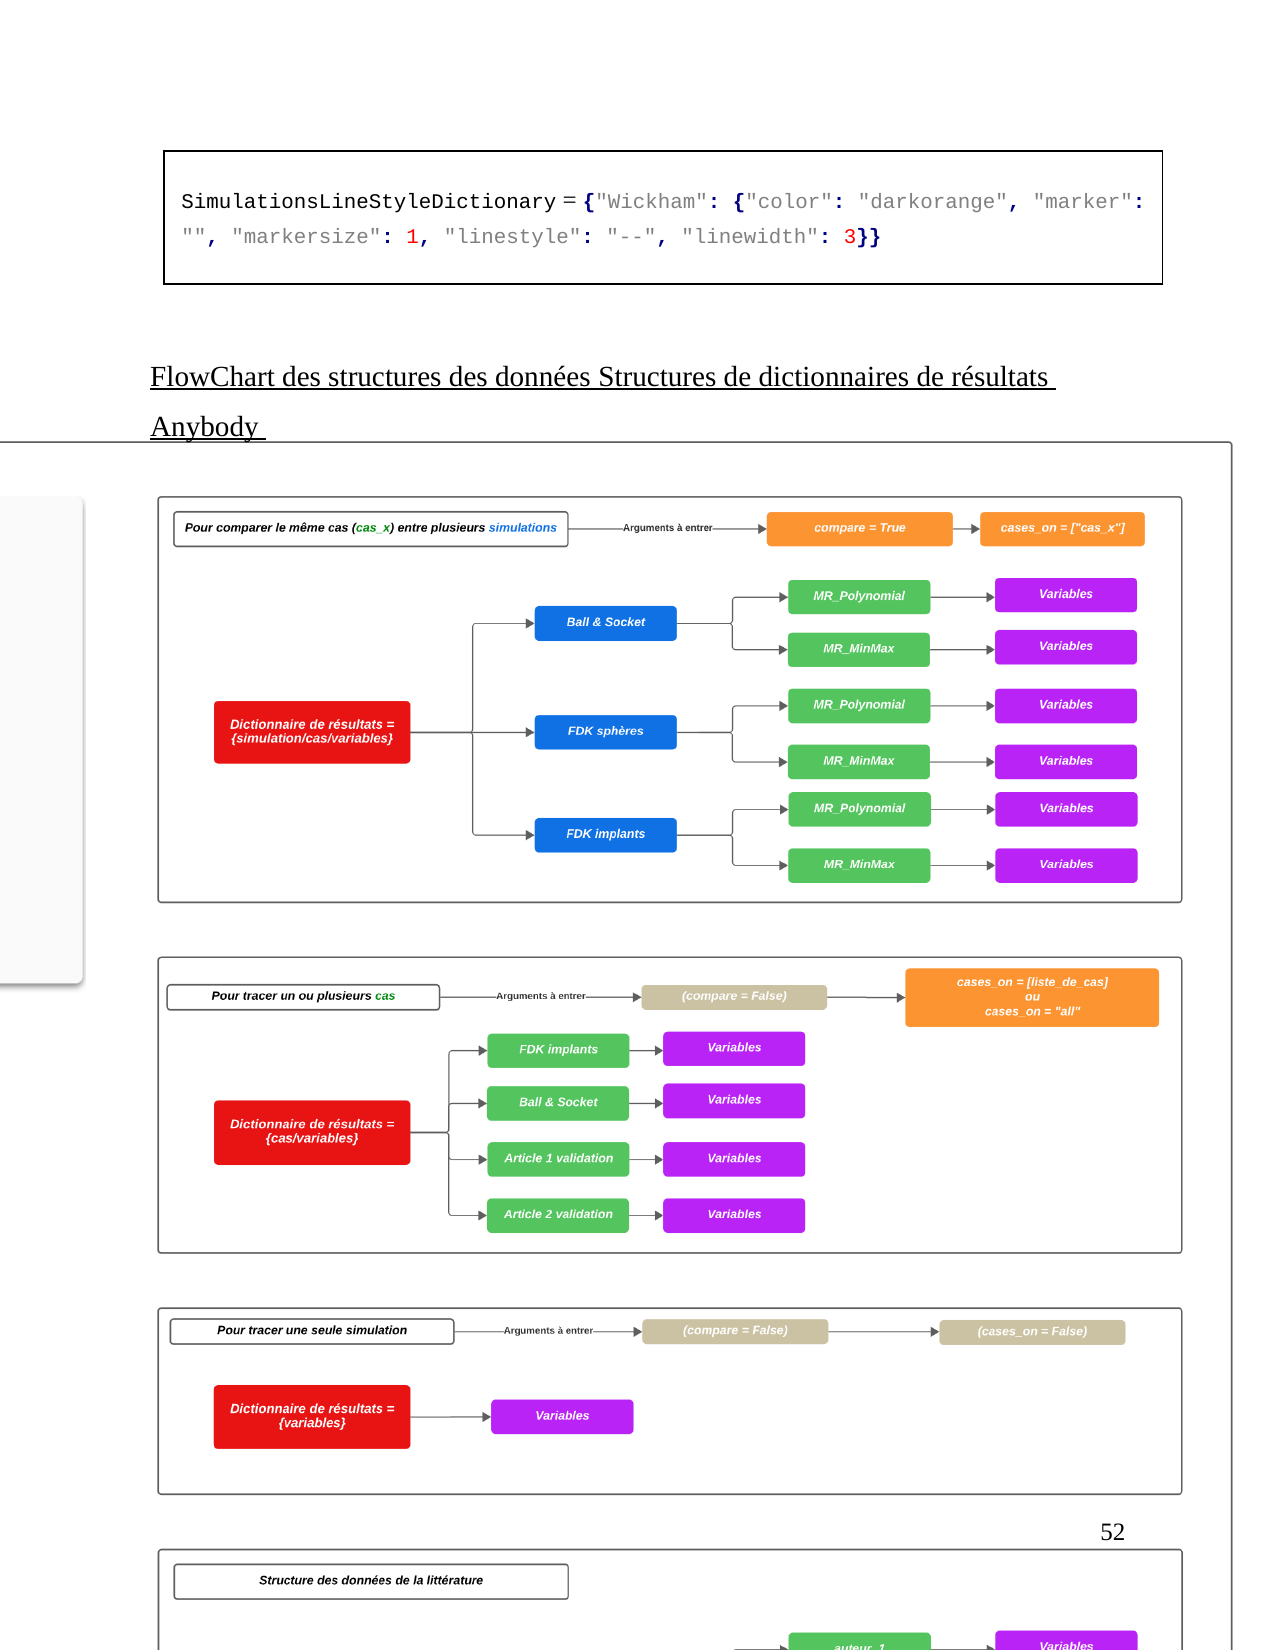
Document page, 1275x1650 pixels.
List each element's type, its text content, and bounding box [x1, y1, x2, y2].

picture [0, 385, 1275, 1650]
text SimulationsLineStyleDictionary = {"Wickham": {"color": "darkorange", "marker": "", "markersize": 1, "linestyle": "--", "linewidth": 3}} [165, 168, 1162, 267]
